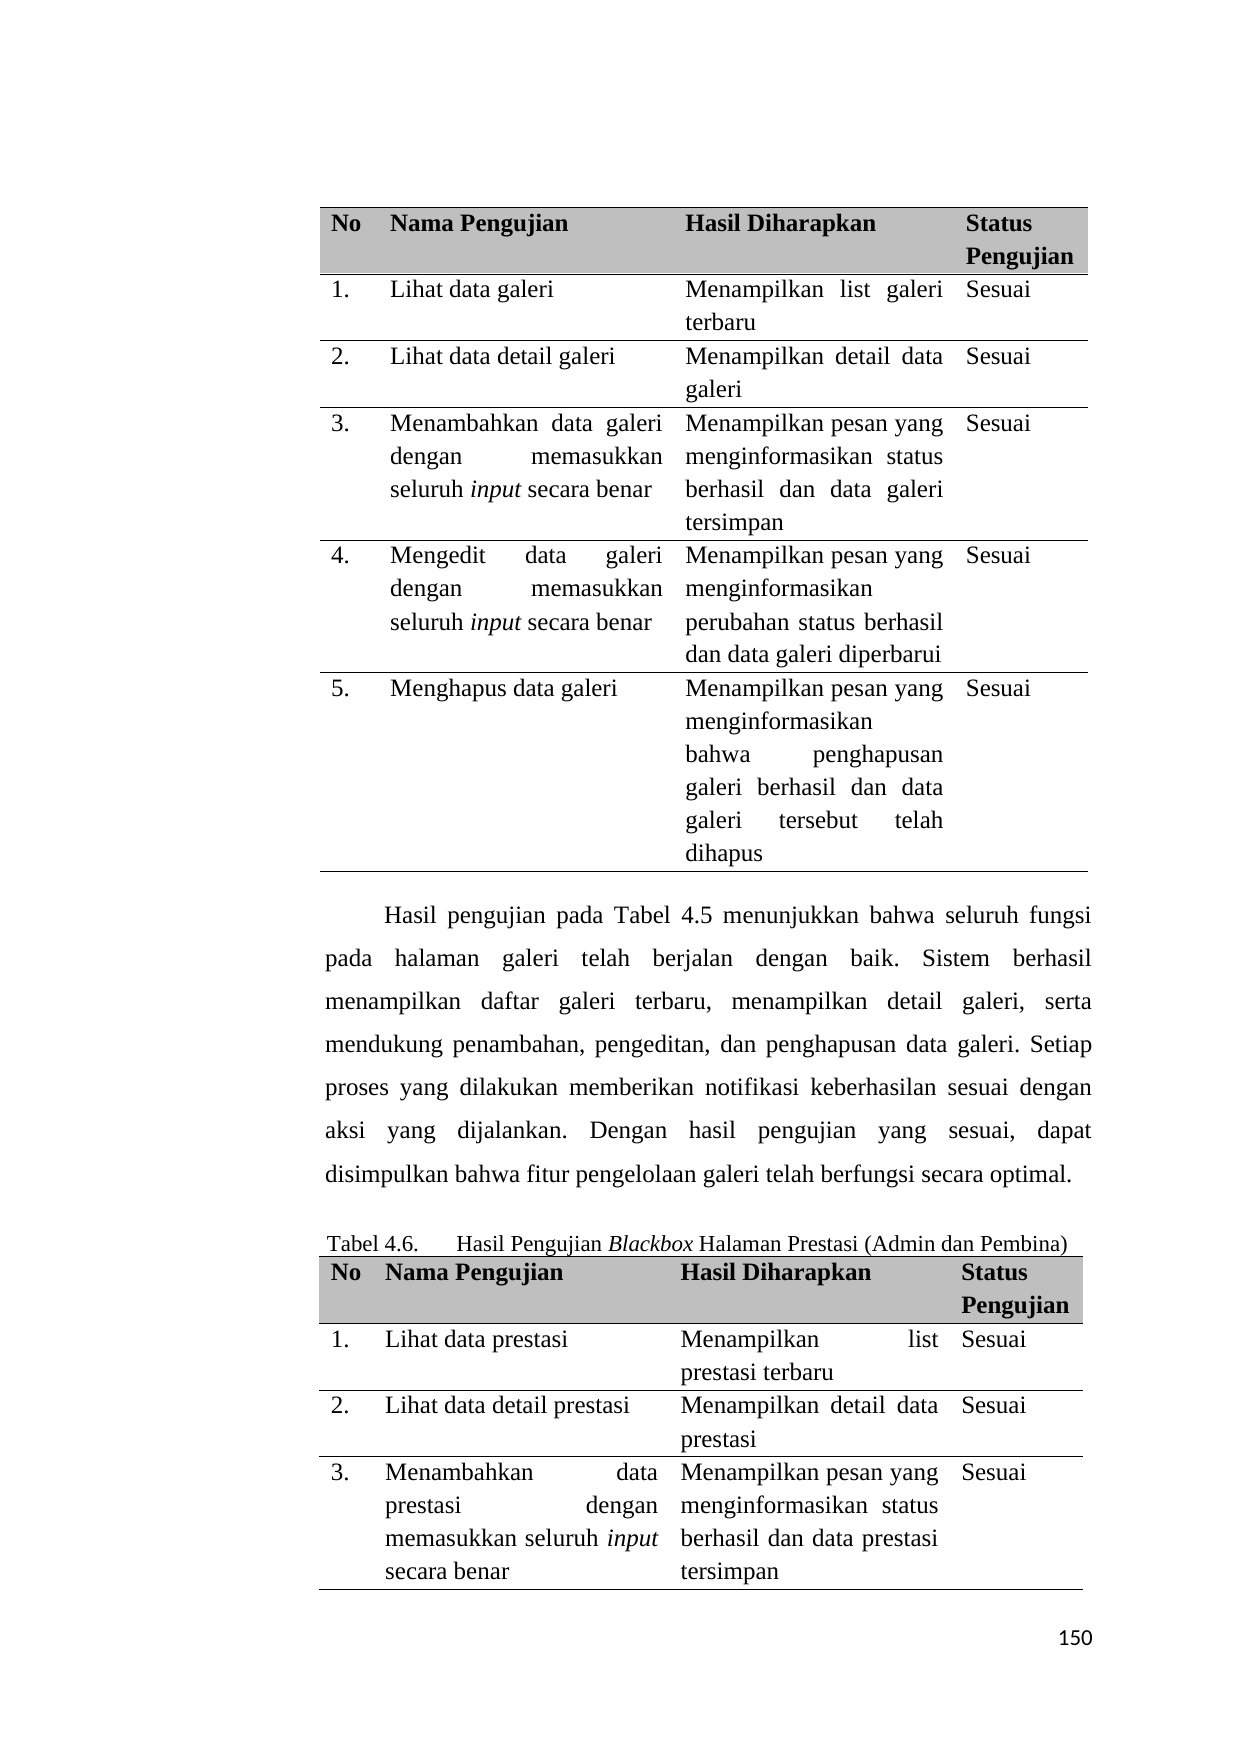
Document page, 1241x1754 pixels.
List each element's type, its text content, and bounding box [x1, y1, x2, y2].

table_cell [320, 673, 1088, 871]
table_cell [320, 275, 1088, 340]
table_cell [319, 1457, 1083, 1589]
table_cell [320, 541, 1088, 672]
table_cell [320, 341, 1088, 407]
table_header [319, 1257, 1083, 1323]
text Hasil pengujian pada Tabel 4.5 menunjukkan bahwa seluruh fungsi pada halaman galeri telah berjalan dengan baik. Sistem berhasil menampilkan daftar galeri terbaru, menampilkan detail galeri, serta mendukung penambahan, pengeditan, dan penghapusan data galeri. Setiap proses yang dilakukan memberikan notifikasi keberhasilan sesuai dengan aksi yang dijalankan. Dengan hasil pengujian yang sesuai, dapat disimpulkan bahwa fitur pengelolaan galeri telah berfungsi secara optimal. [325, 900, 1092, 1187]
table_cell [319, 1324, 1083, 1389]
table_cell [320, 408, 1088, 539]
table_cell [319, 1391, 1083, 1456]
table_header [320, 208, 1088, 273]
text Hasil Pengujian Blackbox Halaman Prestasi (Admin dan Pembina) [302, 1230, 1092, 1256]
